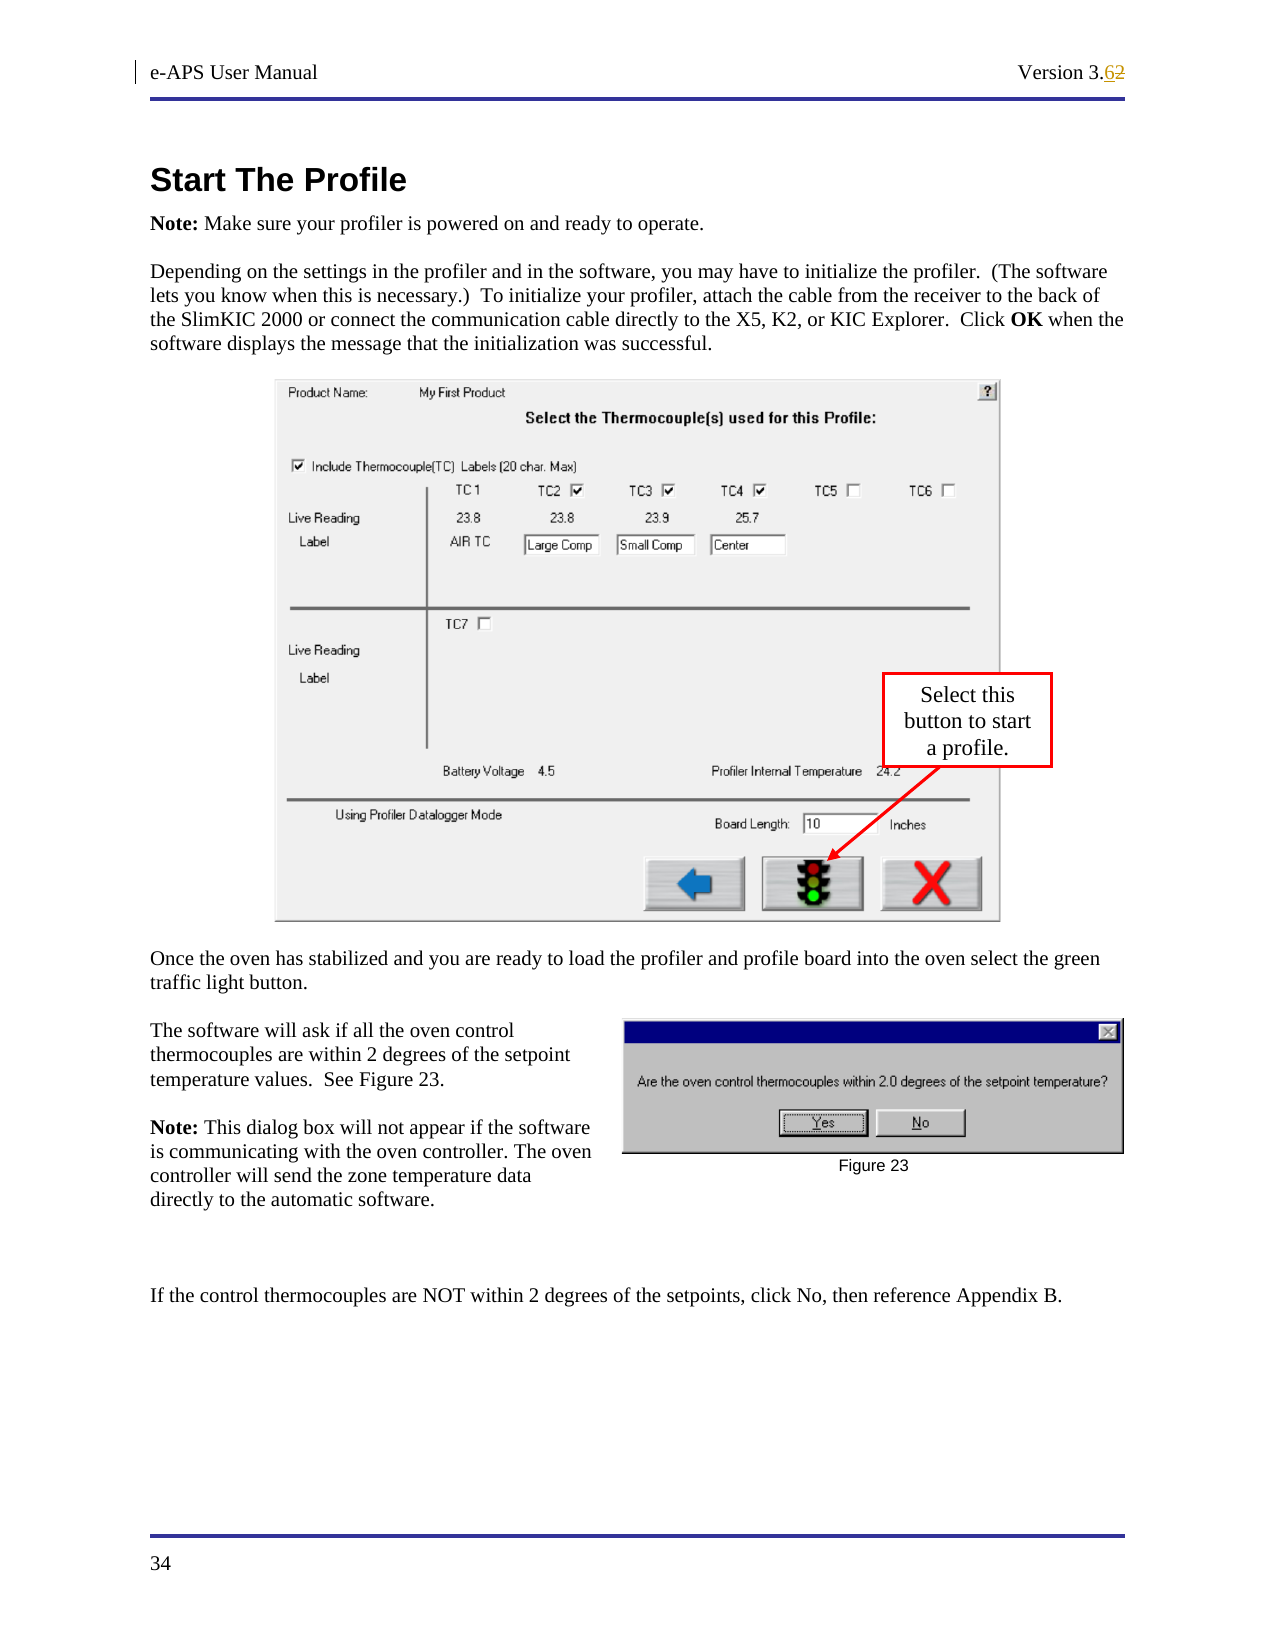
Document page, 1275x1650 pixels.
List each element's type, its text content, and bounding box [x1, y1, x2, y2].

picture [621, 1018, 1124, 1154]
subtitle Start The Profile [150, 160, 1125, 198]
text Once the oven has stabilized and you are ready to load the profiler and profile board into the oven select the green traffic light button. [150, 946, 1125, 994]
text Depending on the settings in the profiler and in the software, you may have to initialize the profiler. (The software lets you know when this is necessary.) To initialize your profiler, attach the cable from the receiver to the back of the SlimKIC 2000 or connect the communication cable directly to the X5, K2, or KIC Explorer. Click OK when the software displays the message that the initialization was successful. [150, 259, 1125, 355]
picture [274, 379, 1001, 922]
table_cell If the control thermocouples are NOT within 2 degrees of the setpoints, click No, then reference Appendix B. [139, 1235, 1136, 1335]
table_header The software will ask if all the oven control thermocouples are within 2 degrees of the setpoint temperature values. See . Note: This dialog box will not appear if the software is communicating with the oven controller. The oven controller will send the zone temperature data directly to the automatic software. [139, 1018, 611, 1235]
text Note: Make sure your profiler is powered on and ready to operate. [150, 211, 1125, 235]
